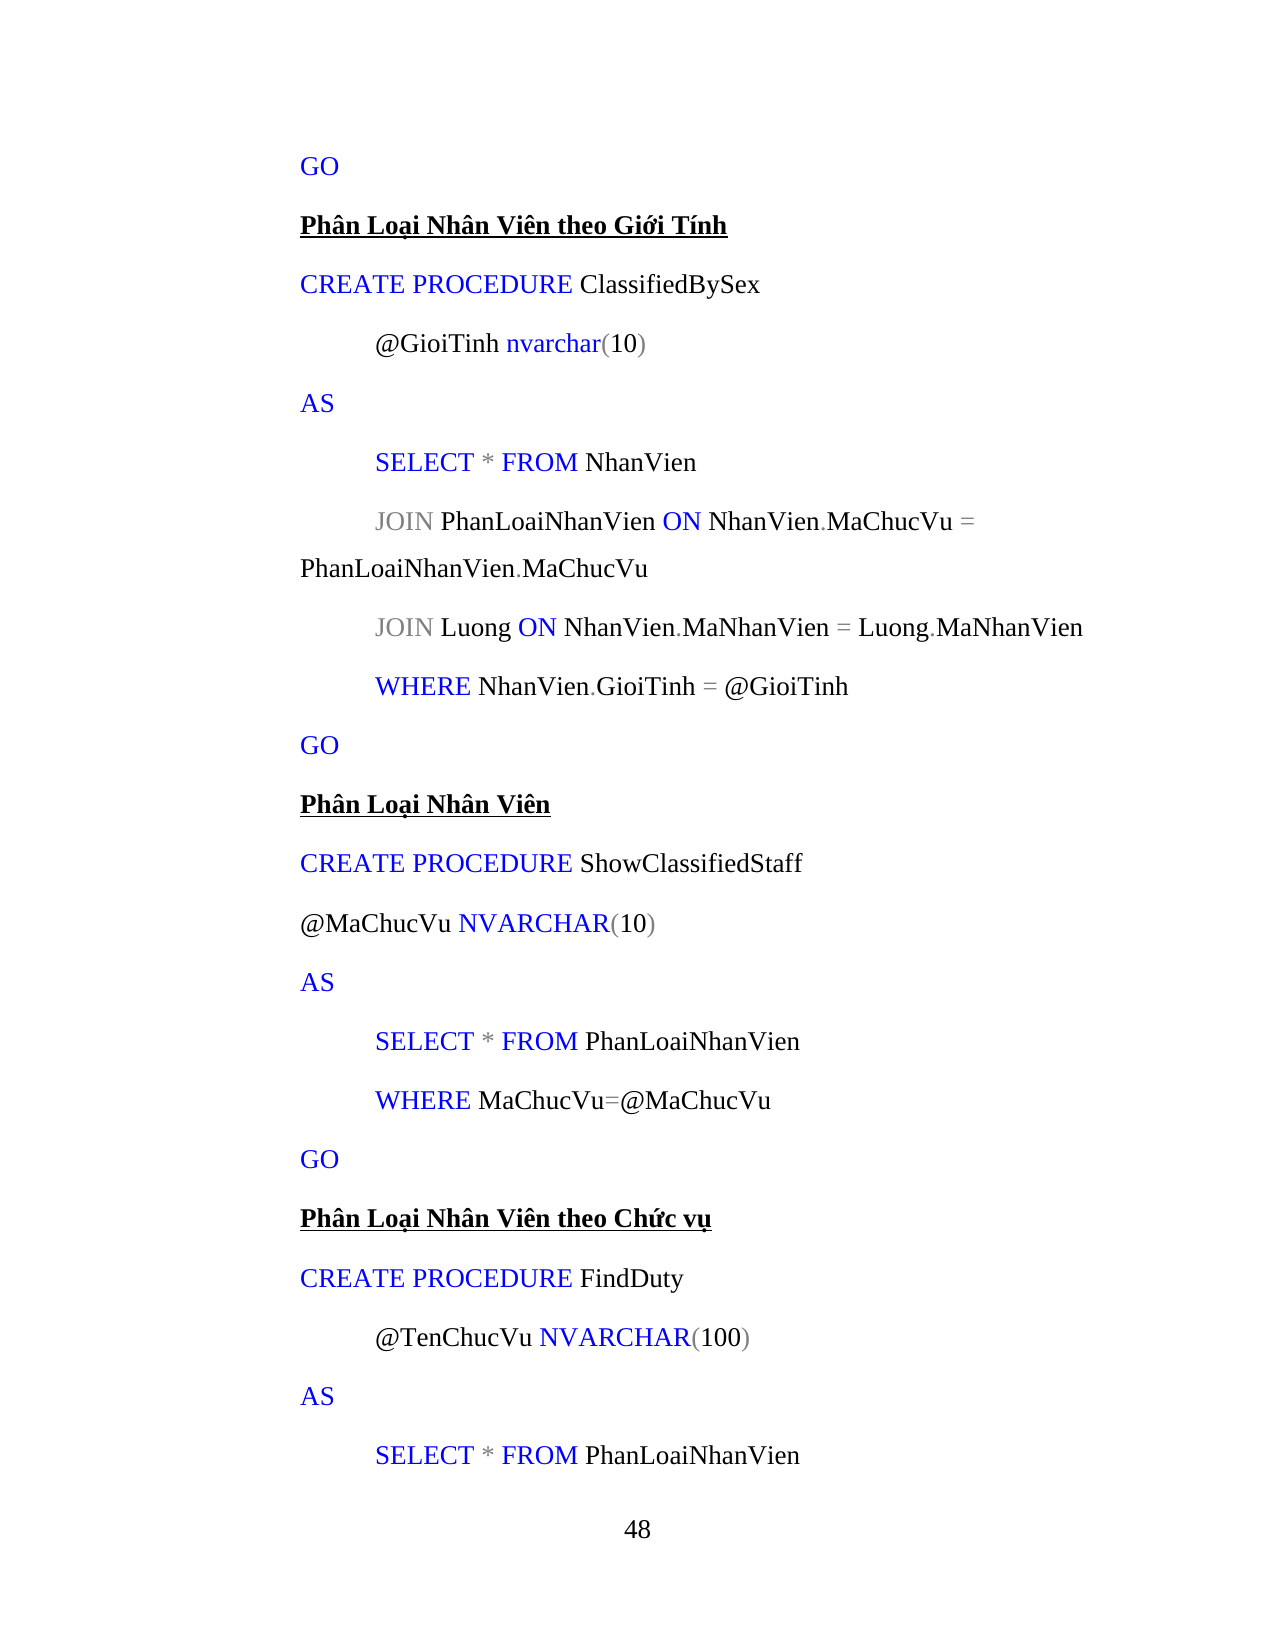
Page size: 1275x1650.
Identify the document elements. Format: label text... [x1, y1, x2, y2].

text SELECT * FROM PhanLoaiNhanVien [300, 1439, 1125, 1470]
text AS [300, 1380, 1125, 1411]
text Phân Loại Nhân Viên theo Giới Tính [300, 209, 1125, 240]
text WHERE MaChucVu=@MaChucVu [300, 1084, 1125, 1115]
text GO [300, 1143, 1125, 1174]
text JOIN Luong ON NhanVien.MaNhanVien = Luong.MaNhanVien [300, 611, 1125, 642]
text GO [300, 150, 1125, 181]
text SELECT * FROM PhanLoaiNhanVien [300, 1025, 1125, 1056]
text GO [300, 729, 1125, 760]
text CREATE PROCEDURE ClassifiedBySex [300, 268, 1125, 299]
text @TenChucVu NVARCHAR(100) [300, 1321, 1125, 1352]
text CREATE PROCEDURE FindDuty [300, 1262, 1125, 1293]
text @GioiTinh nvarchar(10) [300, 327, 1125, 359]
text WHERE NhanVien.GioiTinh = @GioiTinh [300, 670, 1125, 701]
text CREATE PROCEDURE ShowClassifiedStaff [300, 847, 1125, 879]
text Phân Loại Nhân Viên theo Chức vụ [300, 1202, 1125, 1234]
text @MaChucVu NVARCHAR(10) [300, 907, 1125, 938]
text AS [300, 966, 1125, 997]
text AS [300, 387, 1125, 418]
text SELECT * FROM NhanVien [300, 446, 1125, 477]
text Phân Loại Nhân Viên [300, 788, 1125, 819]
text JOIN PhanLoaiNhanVien ON NhanVien.MaChucVu = PhanLoaiNhanVien.MaChucVu [300, 505, 1125, 583]
